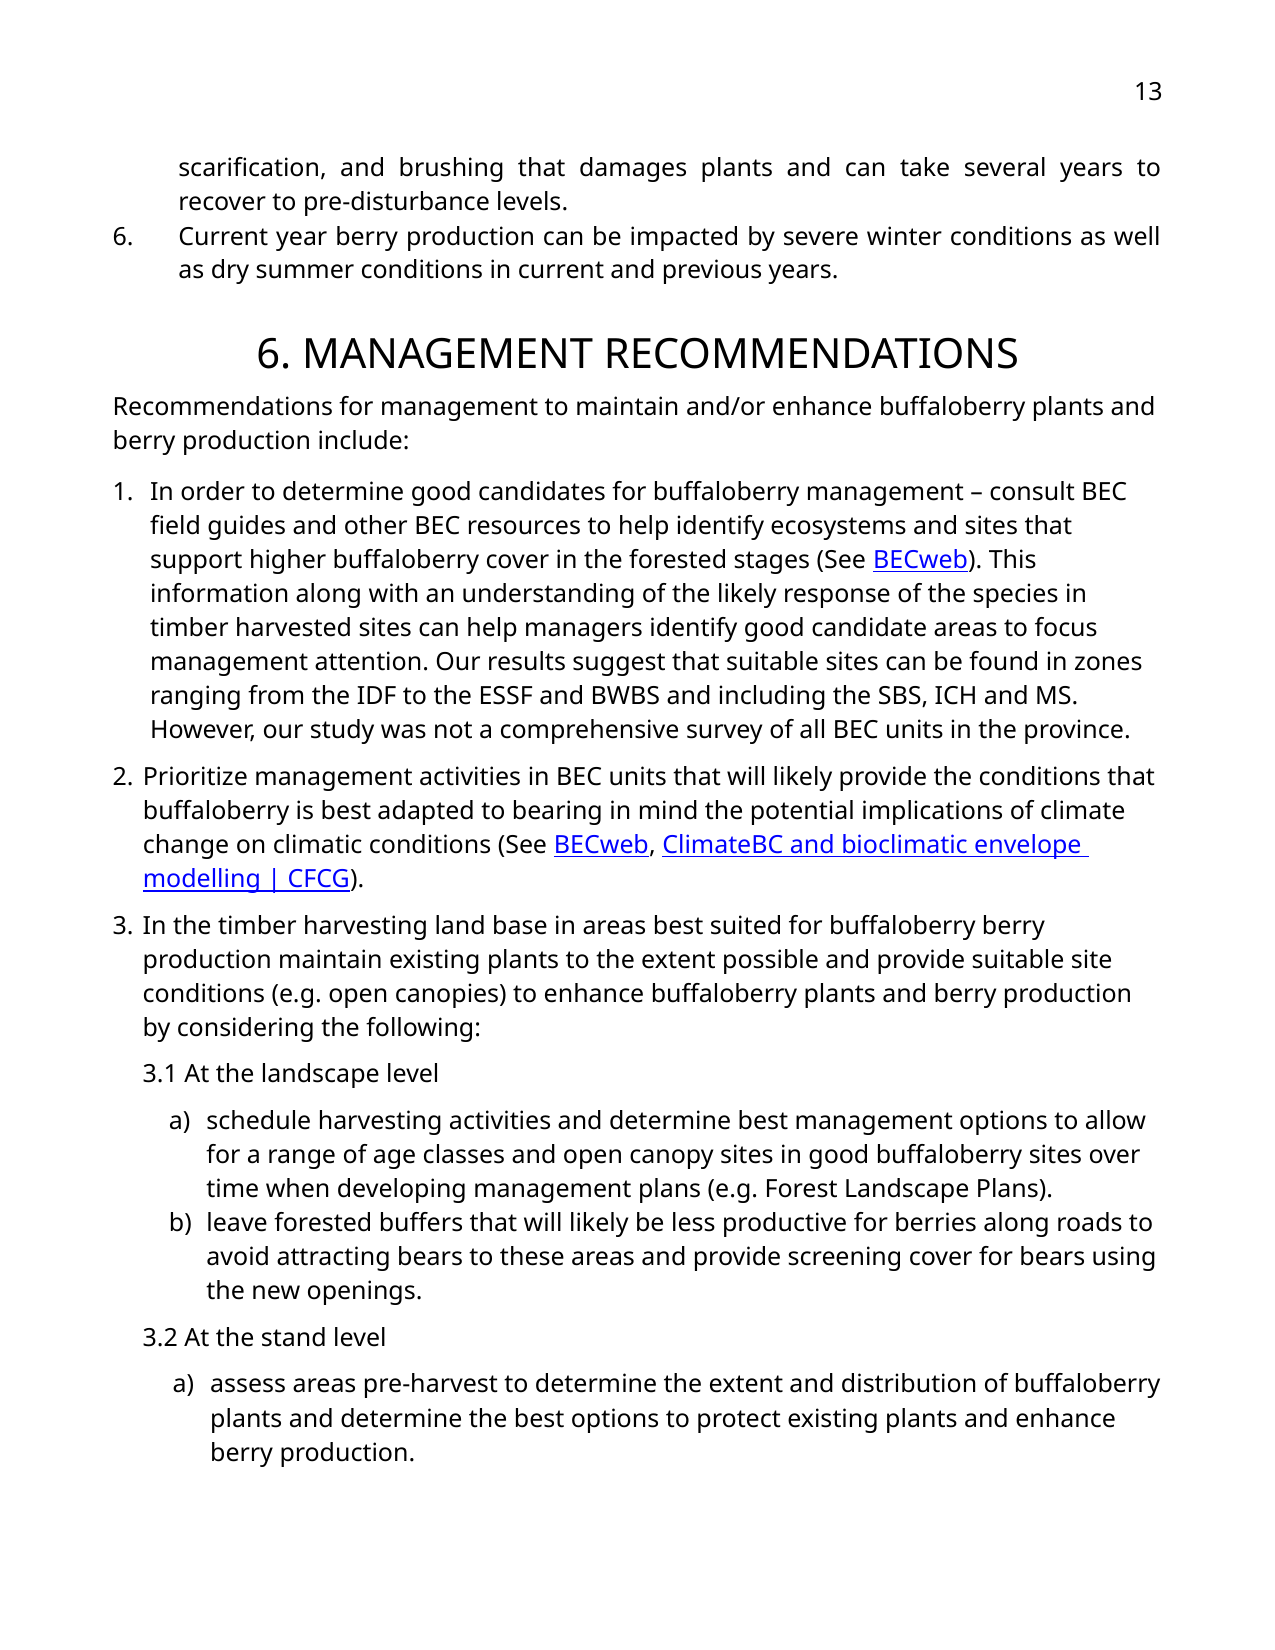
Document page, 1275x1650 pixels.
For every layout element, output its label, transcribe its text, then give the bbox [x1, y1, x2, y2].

list Current year berry production can be impacted by severe winter conditions as well as dry summer conditions in current and previous years. [112, 218, 1162, 286]
text 3.1 At the landscape level [142, 1056, 1162, 1090]
list Prioritize management activities in BEC units that will likely provide the conditions that buffaloberry is best adapted to bearing in mind the potential implications of climate change on climatic conditions (See BECweb, ClimateBC and bioclimatic envelope modelling | CFCG). [112, 759, 1162, 895]
text 3.2 At the stand level [142, 1319, 1162, 1354]
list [112, 150, 1162, 218]
list schedule harvesting activities and determine best management options to allow for a range of age classes and open canopy sites in good buffaloberry sites over time when developing management plans (e.g. Forest Landscape Plans). [169, 1103, 1162, 1205]
text Recommendations for management to maintain and/or enhance buffaloberry plants and berry production include: [112, 389, 1162, 457]
list In the timber harvesting land base in areas best suited for buffaloberry berry production maintain existing plants to the extent possible and provide suitable site conditions (e.g. open canopies) to enhance buffaloberry plants and berry production by considering the following: [112, 907, 1162, 1044]
list assess areas pre-harvest to determine the extent and distribution of buffaloberry plants and determine the best options to protect existing plants and enhance berry production. [172, 1366, 1162, 1468]
list In order to determine good candidates for buffaloberry management – consult BEC field guides and other BEC resources to help identify ecosystems and sites that support higher buffaloberry cover in the forested stages (See BECweb). This information along with an understanding of the likely response of the species in timber harvested sites can help managers identify good candidate areas to focus management attention. Our results suggest that suitable sites can be found in zones ranging from the IDF to the ESSF and BWBS and including the SBS, ICH and MS. However, our study was not a comprehensive survey of all BEC units in the province. [112, 474, 1162, 746]
subtitle 6. MANAGEMENT RECOMMENDATIONS [112, 324, 1162, 381]
list leave forested buffers that will likely be less productive for berries along roads to avoid attracting bears to these areas and provide screening cover for bears using the new openings. [169, 1205, 1162, 1307]
